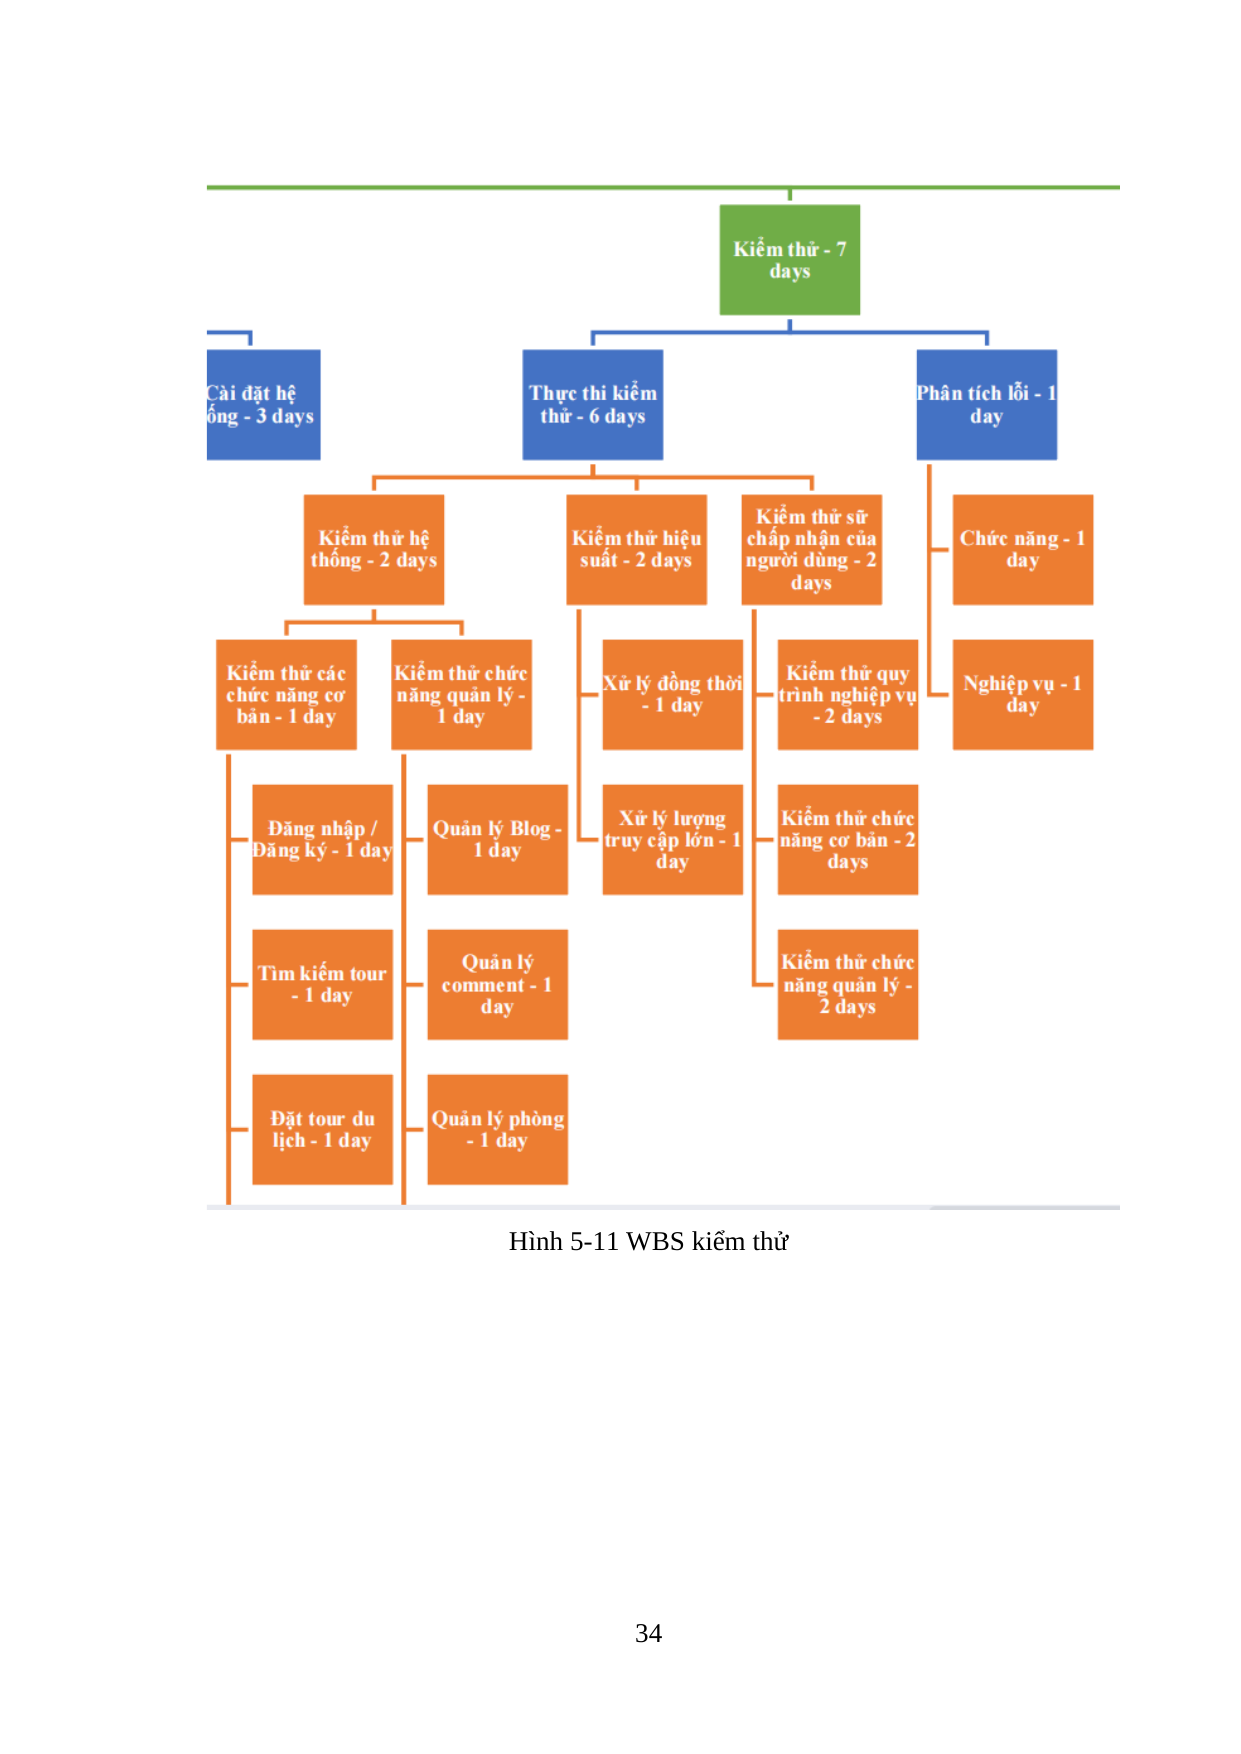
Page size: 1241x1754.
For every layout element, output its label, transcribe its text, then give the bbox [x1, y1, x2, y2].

picture [206, 150, 1120, 1210]
